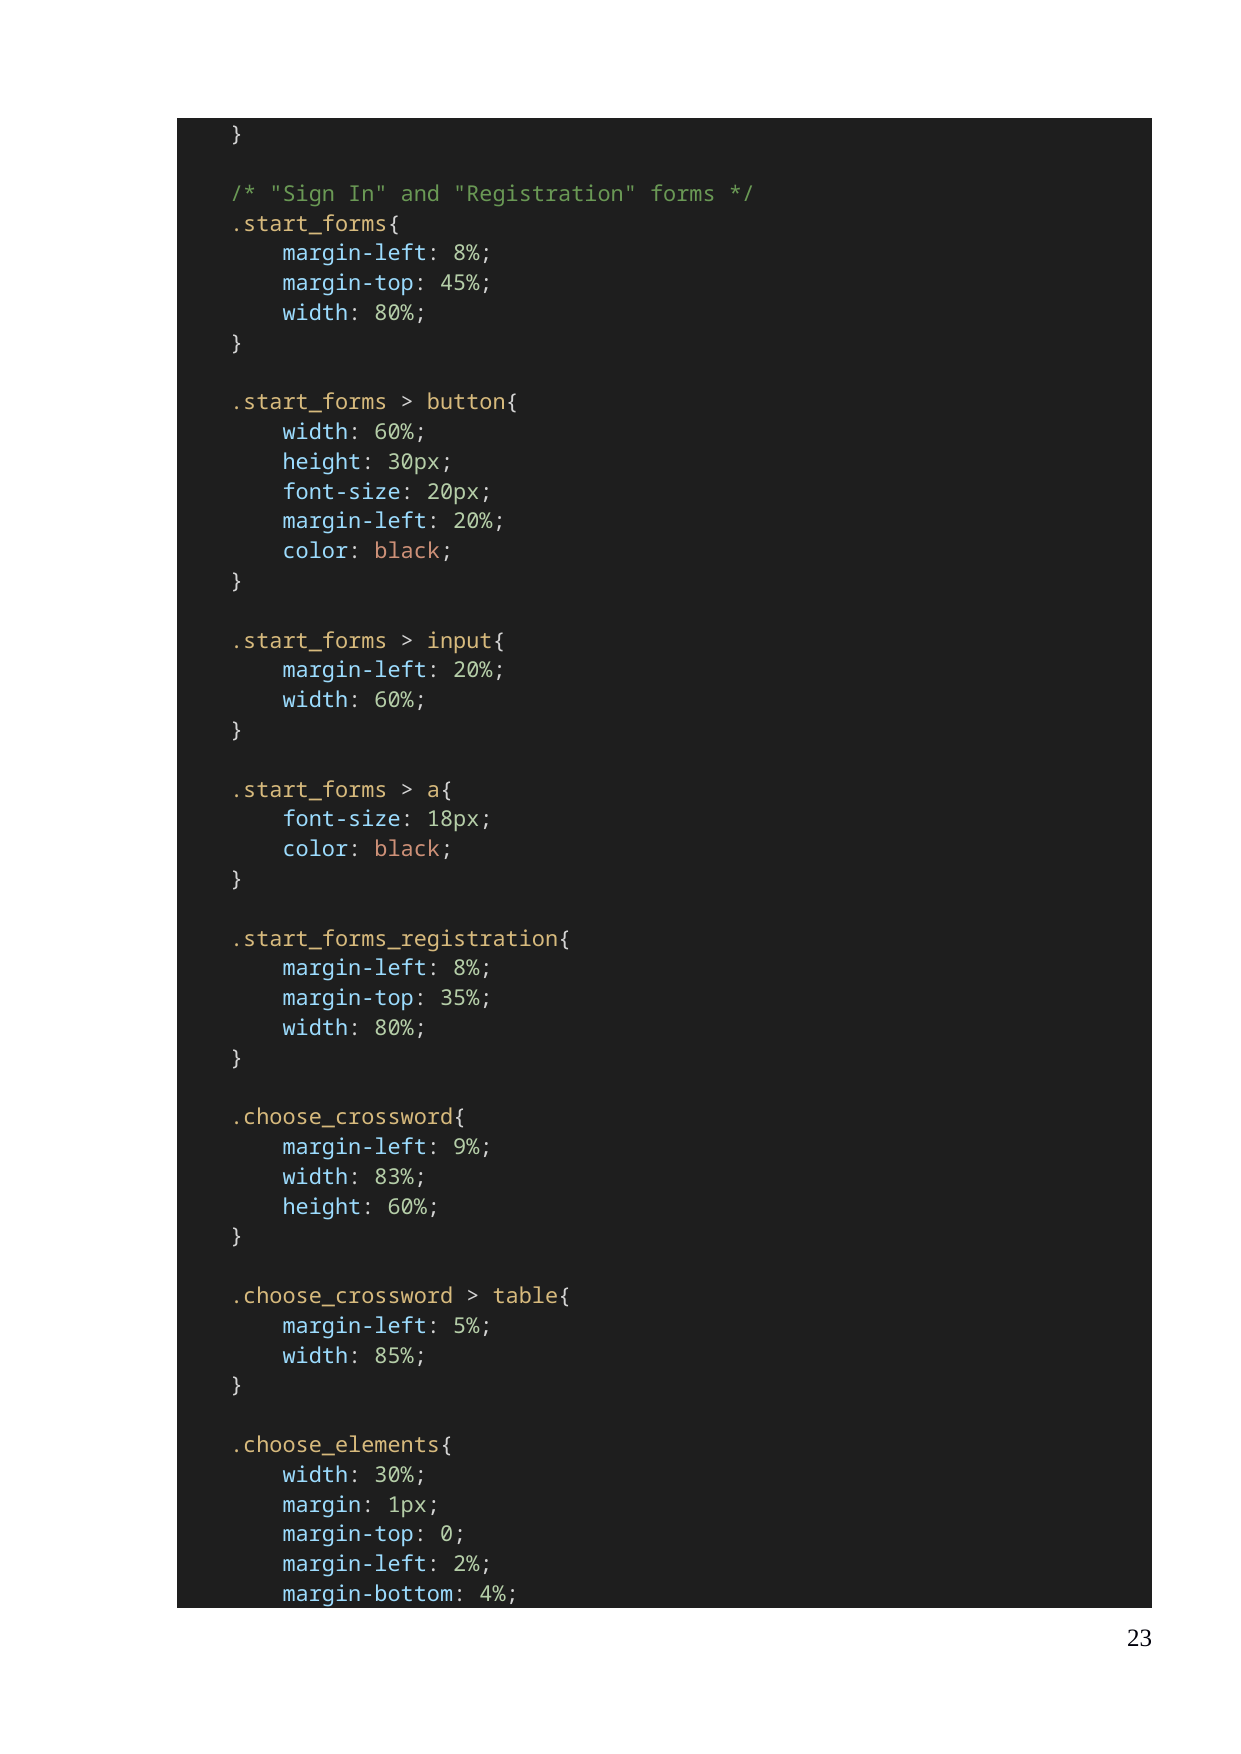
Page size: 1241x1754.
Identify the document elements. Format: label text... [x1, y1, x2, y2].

text margin-left: 8%; [177, 237, 1152, 267]
text } [177, 1220, 1152, 1250]
text margin-left: 9%; [177, 1131, 1152, 1161]
text } [177, 118, 1152, 148]
text width: 85%; [177, 1339, 1152, 1369]
text } [177, 565, 1152, 595]
text height: 30px; [177, 446, 1152, 476]
text } [177, 1042, 1152, 1071]
text .choose_elements{ [177, 1429, 1152, 1459]
text color: black; [177, 535, 1152, 565]
text width: 60%; [177, 684, 1152, 714]
text } [177, 1369, 1152, 1399]
text } [177, 327, 1152, 356]
text } [177, 714, 1152, 744]
text width: 30%; [177, 1459, 1152, 1488]
text color: black; [177, 833, 1152, 863]
text width: 80%; [177, 1012, 1152, 1042]
text margin-left: 8%; [177, 952, 1152, 982]
text height: 60%; [177, 1191, 1152, 1220]
text margin-left: 20%; [177, 654, 1152, 684]
text /* "Sign In" and "Registration" forms */ [177, 178, 1152, 207]
text width: 60%; [177, 416, 1152, 446]
text width: 83%; [177, 1161, 1152, 1191]
text .choose_crossword > table{ [177, 1280, 1152, 1310]
text .start_forms > input{ [177, 624, 1152, 654]
text margin-left: 5%; [177, 1310, 1152, 1339]
text width: 80%; [177, 297, 1152, 327]
text margin-bottom: 4%; [177, 1578, 1152, 1608]
text margin: 1px; [177, 1488, 1152, 1518]
text .start_forms_registration{ [177, 922, 1152, 952]
text .choose_crossword{ [177, 1101, 1152, 1131]
text margin-top: 0; [177, 1518, 1152, 1548]
text font-size: 18px; [177, 803, 1152, 833]
text margin-top: 35%; [177, 982, 1152, 1012]
text margin-top: 45%; [177, 267, 1152, 297]
text } [177, 863, 1152, 893]
text .start_forms > button{ [177, 386, 1152, 416]
text margin-left: 2%; [177, 1548, 1152, 1578]
text .start_forms{ [177, 207, 1152, 237]
text font-size: 20px; [177, 476, 1152, 505]
text margin-left: 20%; [177, 505, 1152, 535]
text .start_forms > a{ [177, 773, 1152, 803]
